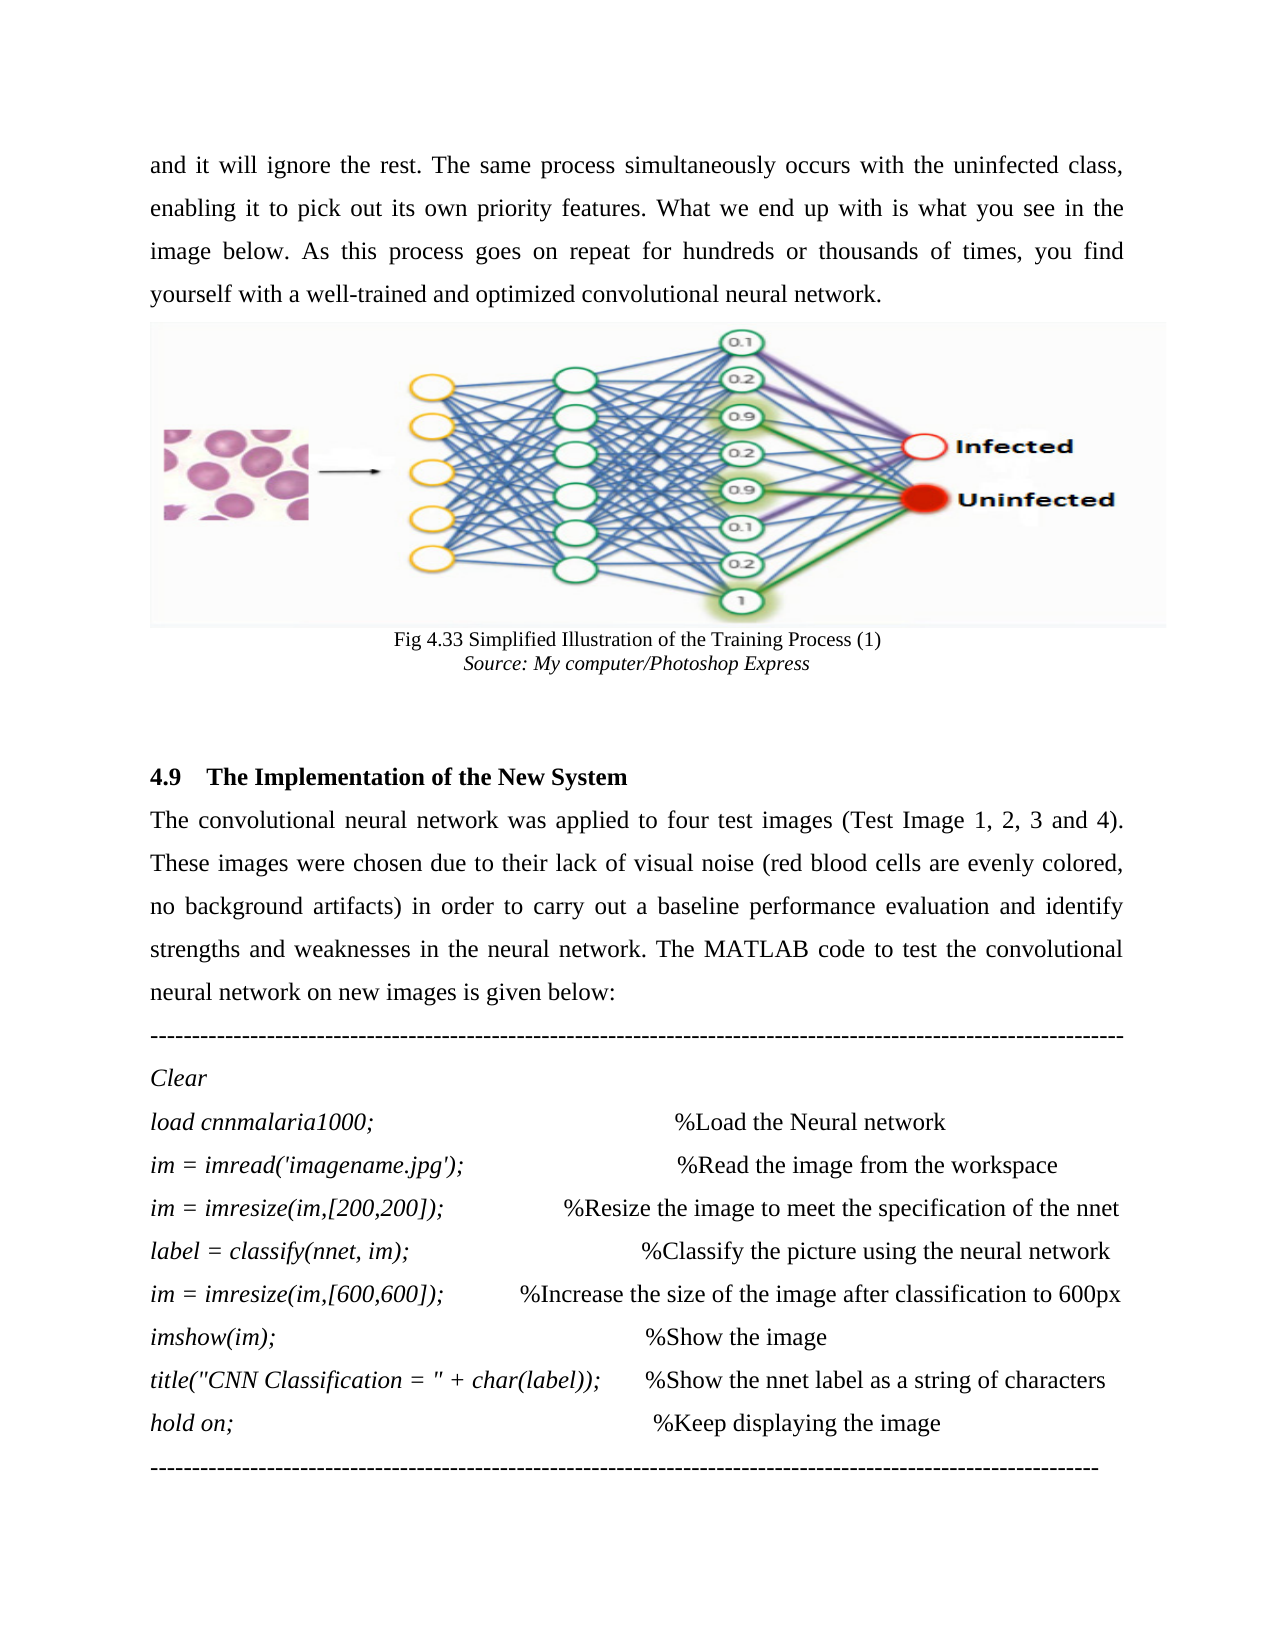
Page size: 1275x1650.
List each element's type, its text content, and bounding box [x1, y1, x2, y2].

text im = imresize(im,[200,200]); %Resize the image to meet the specification of the nnet [150, 1193, 1125, 1222]
text load cnnmalaria1000; %Load the Neural network [150, 1107, 1125, 1135]
picture [150, 322, 1167, 628]
text The convolutional neural network was applied to four test images (Test Image 1, 2, 3 and 4). These images were chosen due to their lack of visual noise (red blood cells are evenly colored, no background artifacts) in order to carry out a baseline performance evaluation and identify strengths and weaknesses in the neural network. The MATLAB code to test the convolutional neural network on new images is given below: [150, 805, 1125, 1006]
text im = imread('imagename.jpg'); %Read the image from the workspace [150, 1150, 1125, 1178]
text imshow(im); %Show the image [150, 1322, 1125, 1351]
text ------------------------------------------------------------------------------------------------------------------ [150, 1452, 1125, 1480]
text title("CNN Classification = " + char(label)); %Show the nnet label as a string of characters [150, 1365, 1125, 1394]
text im = imresize(im,[600,600]); %Increase the size of the image after classification to 600px [150, 1279, 1125, 1308]
text --------------------------------------------------------------------------------------------------------------------- [150, 1020, 1125, 1049]
text hold on; %Keep displaying the image [150, 1408, 1125, 1437]
text Source: My computer/Photoshop Express [150, 651, 1125, 675]
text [150, 150, 1125, 308]
text Fig 4.33 Simplified Illustration of the Training Process (1) [150, 628, 1125, 651]
text 4.9 The Implementation of the New System [150, 762, 1125, 790]
text Clear [150, 1063, 1125, 1092]
text label = classify(nnet, im); %Classify the picture using the neural network [150, 1236, 1125, 1265]
